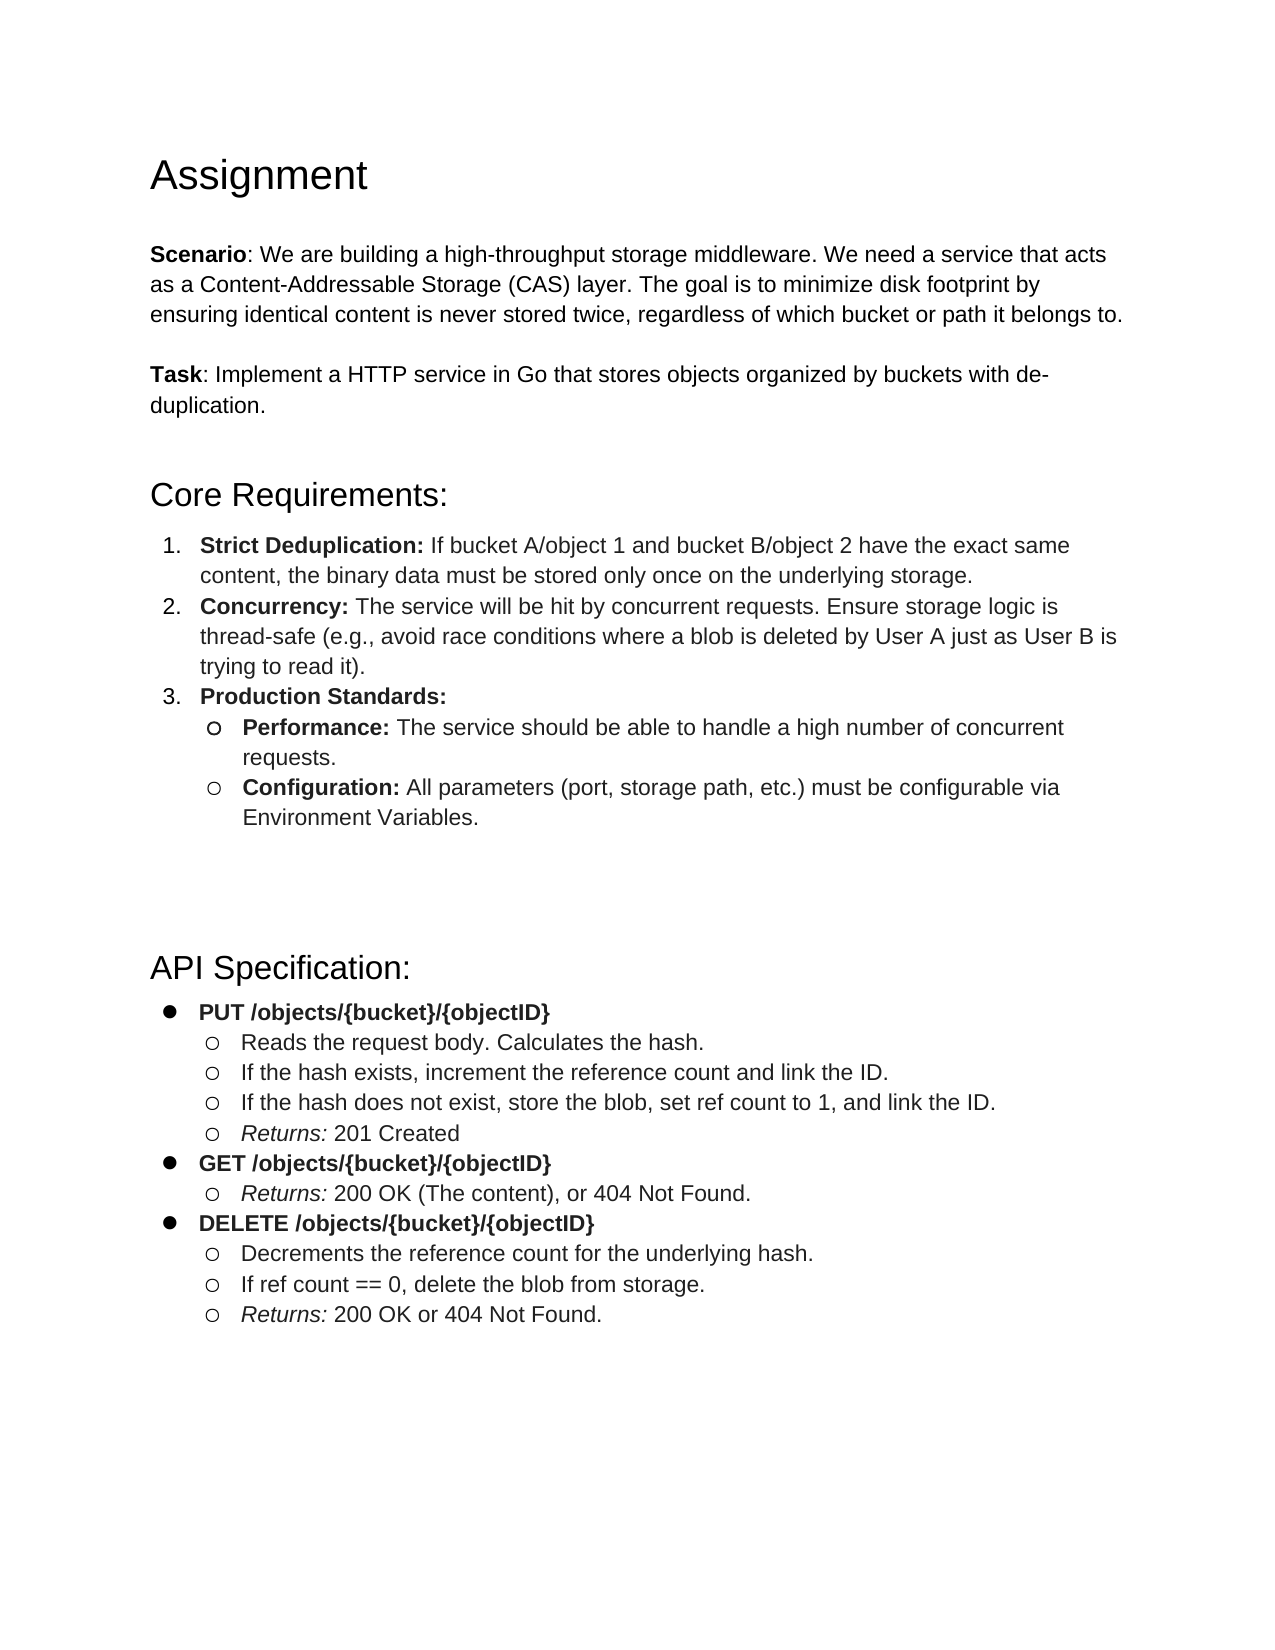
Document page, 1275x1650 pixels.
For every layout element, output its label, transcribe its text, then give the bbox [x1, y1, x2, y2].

list PUT /objects/{bucket}/{objectID} [161, 999, 1125, 1025]
list GET /objects/{bucket}/{objectID} [161, 1150, 1125, 1176]
text Task: Implement a HTTP service in Go that stores objects organized by buckets with de-duplication. [150, 361, 1125, 418]
list If the hash exists, increment the reference count and link the ID. [203, 1059, 1125, 1085]
list Performance: The service should be able to handle a high number of concurrent requests. [205, 713, 1125, 770]
subtitle Core Requirements: [150, 476, 1125, 514]
list Production Standards: [162, 683, 1125, 709]
list Configuration: All parameters (port, storage path, etc.) must be configurable via Environment Variables. [205, 774, 1125, 830]
list If ref count == 0, delete the blob from storage. [203, 1271, 1125, 1297]
list Returns: 200 OK or 404 Not Found. [203, 1301, 1125, 1327]
subtitle Assignment [150, 150, 1125, 198]
list Strict Deduplication: If bucket A/object 1 and bucket B/object 2 have the exact same content, the binary data must be stored only once on the underlying storage. [162, 532, 1125, 589]
list If the hash does not exist, store the blob, set ref count to 1, and link the ID. [203, 1089, 1125, 1116]
list Reads the request body. Calculates the hash. [203, 1029, 1125, 1055]
subtitle API Specification: [150, 948, 1125, 986]
list Decrements the reference count for the underlying hash. [203, 1240, 1125, 1267]
list Returns: 201 Created [203, 1119, 1125, 1146]
text Scenario: We are building a high-throughput storage middleware. We need a service that acts as a Content-Addressable Storage (CAS) layer. The goal is to minimize disk footprint by ensuring identical content is never stored twice, regardless of which bucket or path it belongs to. [150, 241, 1125, 327]
list Returns: 200 OK (The content), or 404 Not Found. [203, 1180, 1125, 1206]
list Concurrency: The service will be hit by concurrent requests. Ensure storage logic is thread-safe (e.g., avoid race conditions where a blob is deleted by User A just as User B is trying to read it). [162, 593, 1125, 679]
list DELETE /objects/{bucket}/{objectID} [161, 1210, 1125, 1236]
